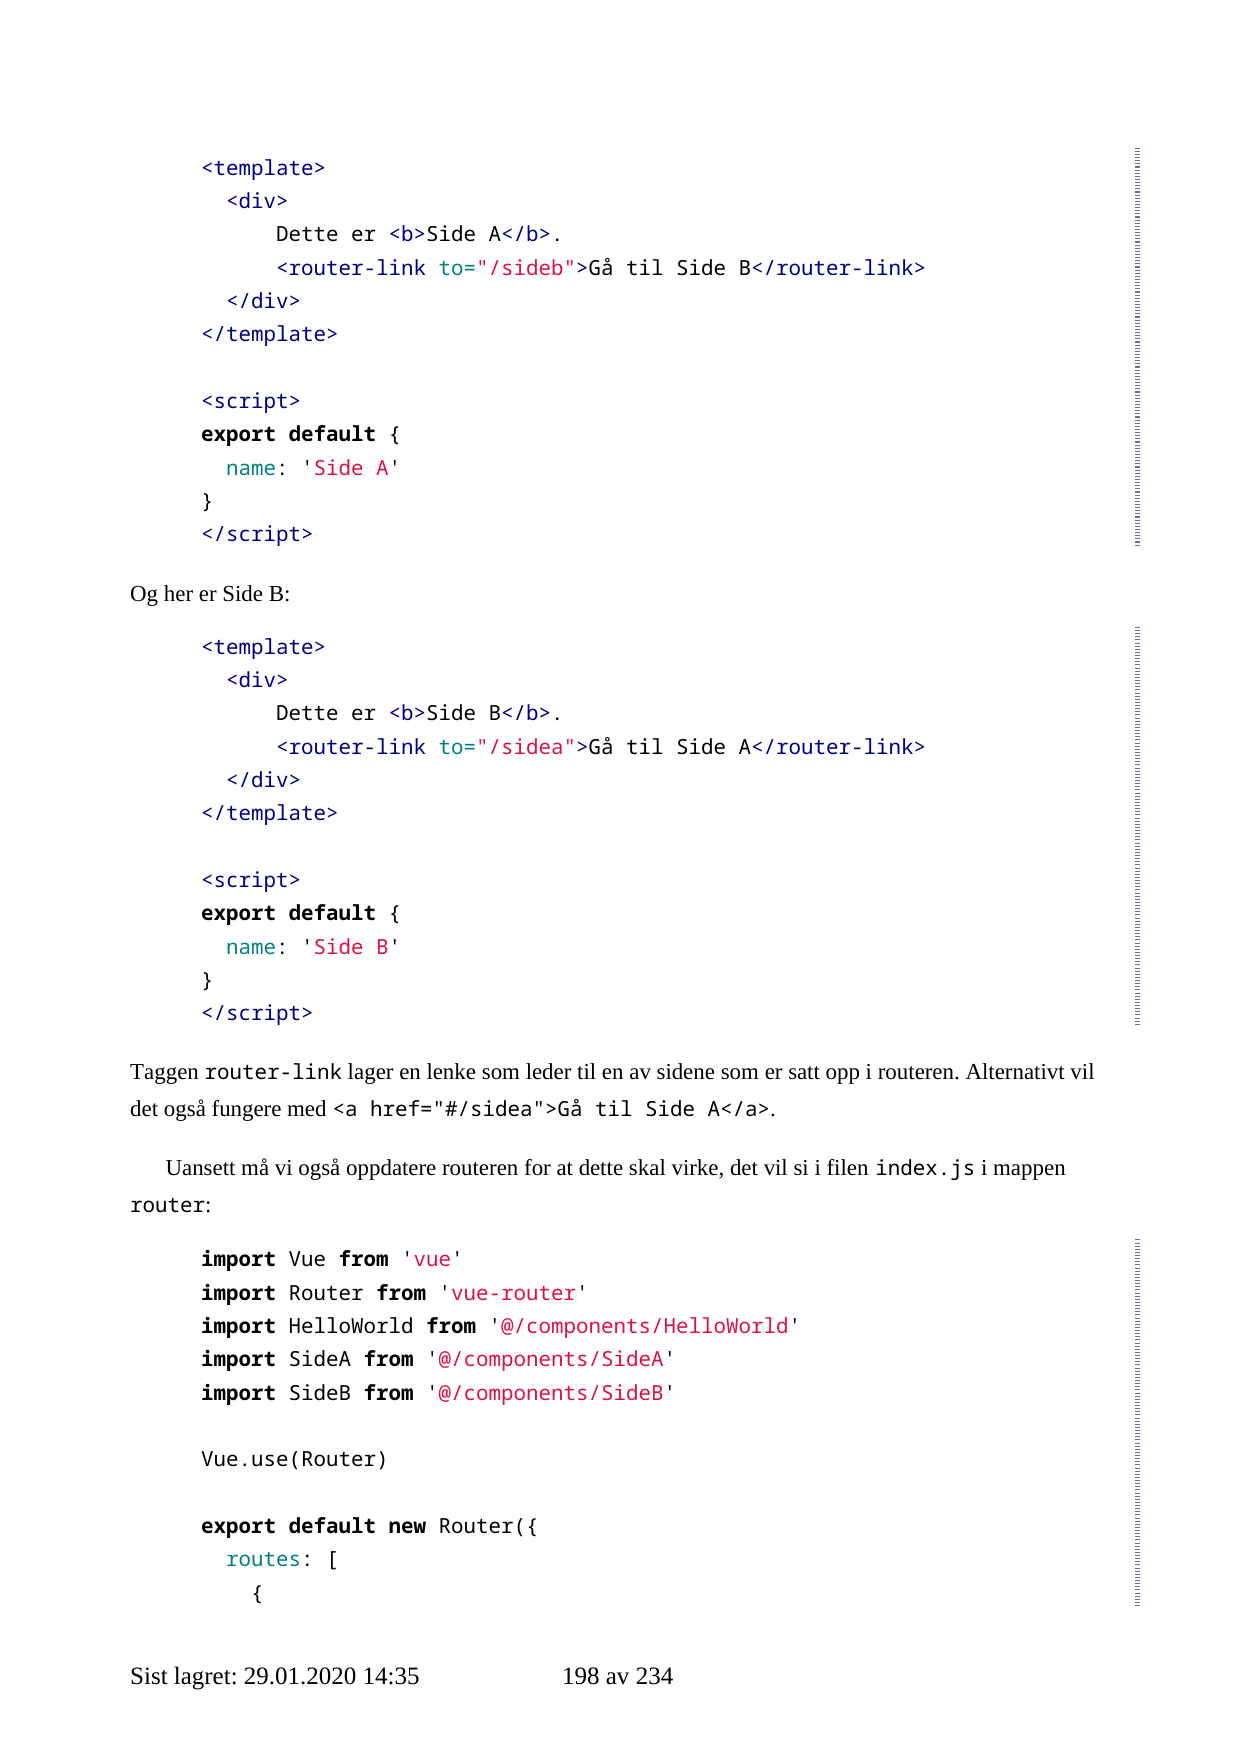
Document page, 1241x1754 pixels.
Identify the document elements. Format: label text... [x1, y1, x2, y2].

text Taggen router-link lager en lenke som leder til en av sidene som er satt opp i routeren. Alternativt vil det også fungere med <a href="#/sidea">Gå til Side A</a>. [130, 1048, 1110, 1123]
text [201, 1239, 1140, 1606]
text <template> <div> Dette er <b>Side B</b>. <router-link to="/sidea">Gå til Side A</router-link> </div> </template> <script> export default { name: 'Side B' } </script> [201, 627, 1140, 1027]
text Og her er Side B: [130, 568, 1110, 606]
text <template> <div> Dette er <b>Side A</b>. <router-link to="/sideb">Gå til Side B</router-link> </div> </template> <script> export default { name: 'Side A' } </script> [201, 148, 1140, 548]
text Uansett må vi også oppdatere routeren for at dette skal virke, det vil si i filen index.js i mappen router: [130, 1143, 1110, 1218]
